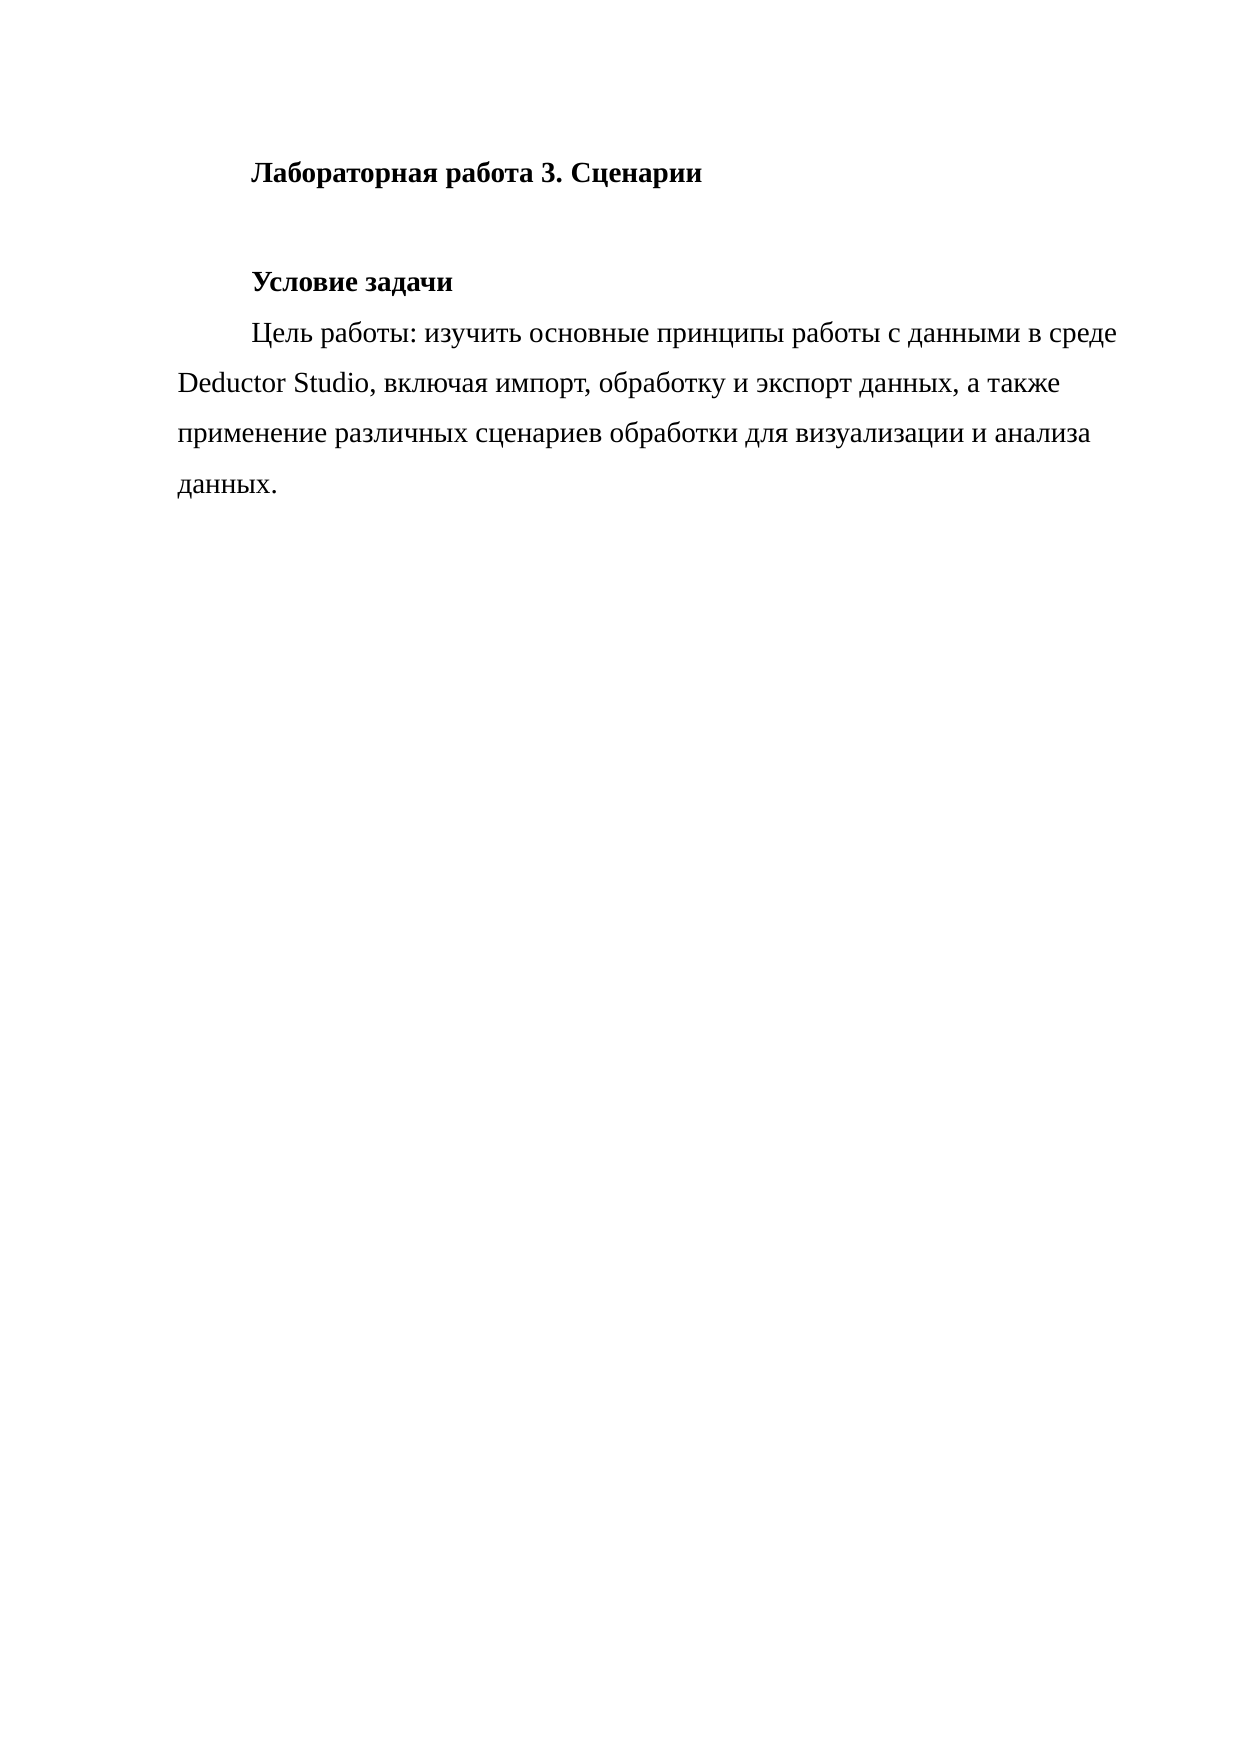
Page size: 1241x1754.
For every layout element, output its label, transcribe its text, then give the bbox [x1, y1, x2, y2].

text Цель работы: изучить основные принципы работы с данными в среде Deductor Studio, включая импорт, обработку и экспорт данных, а также применение различных сценариев обработки для визуализации и анализа данных. [177, 315, 1152, 499]
subtitle Лабораторная работа 3. Сценарии [177, 156, 1152, 189]
subtitle Условие задачи [251, 264, 1152, 298]
